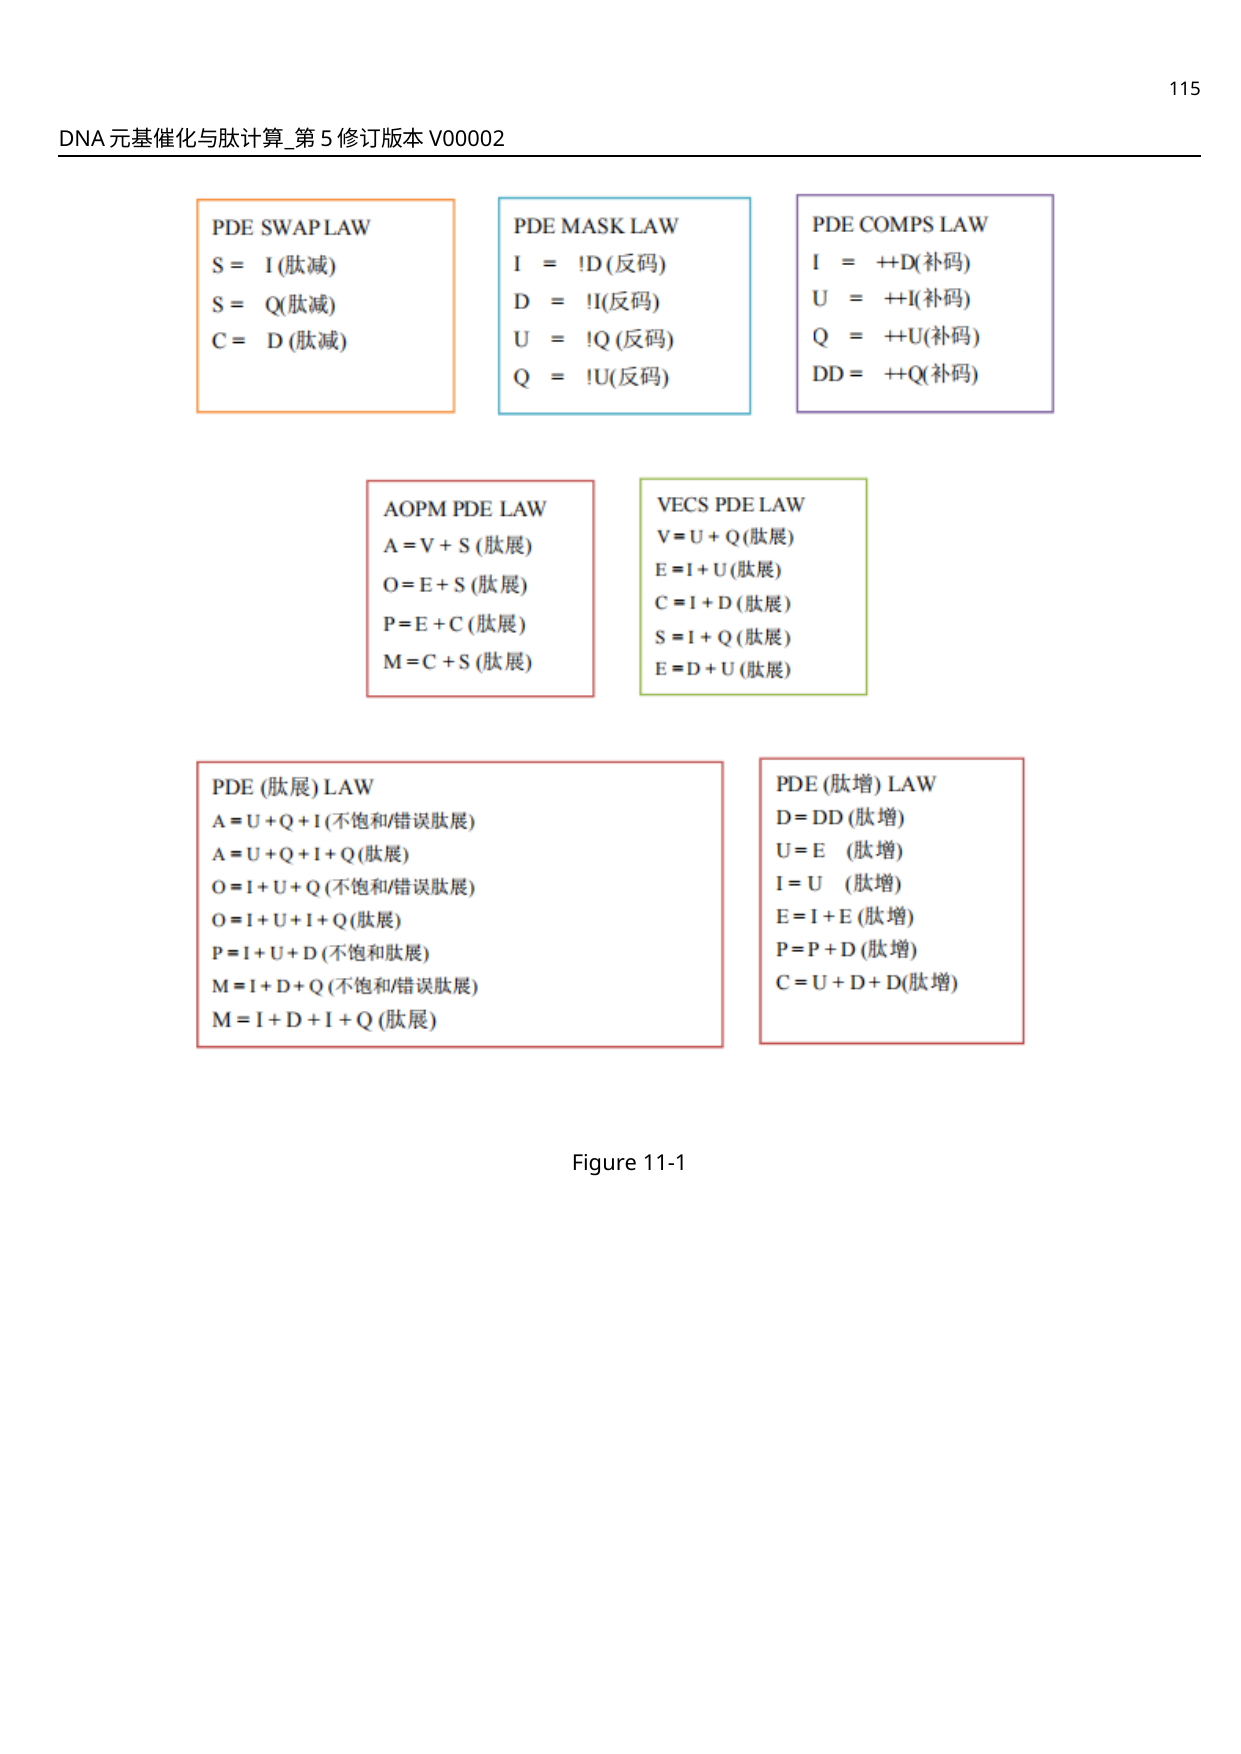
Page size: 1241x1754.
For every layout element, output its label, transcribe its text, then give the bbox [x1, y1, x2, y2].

picture [173, 177, 1086, 1076]
text Figure 11-1 [58, 1147, 1201, 1177]
